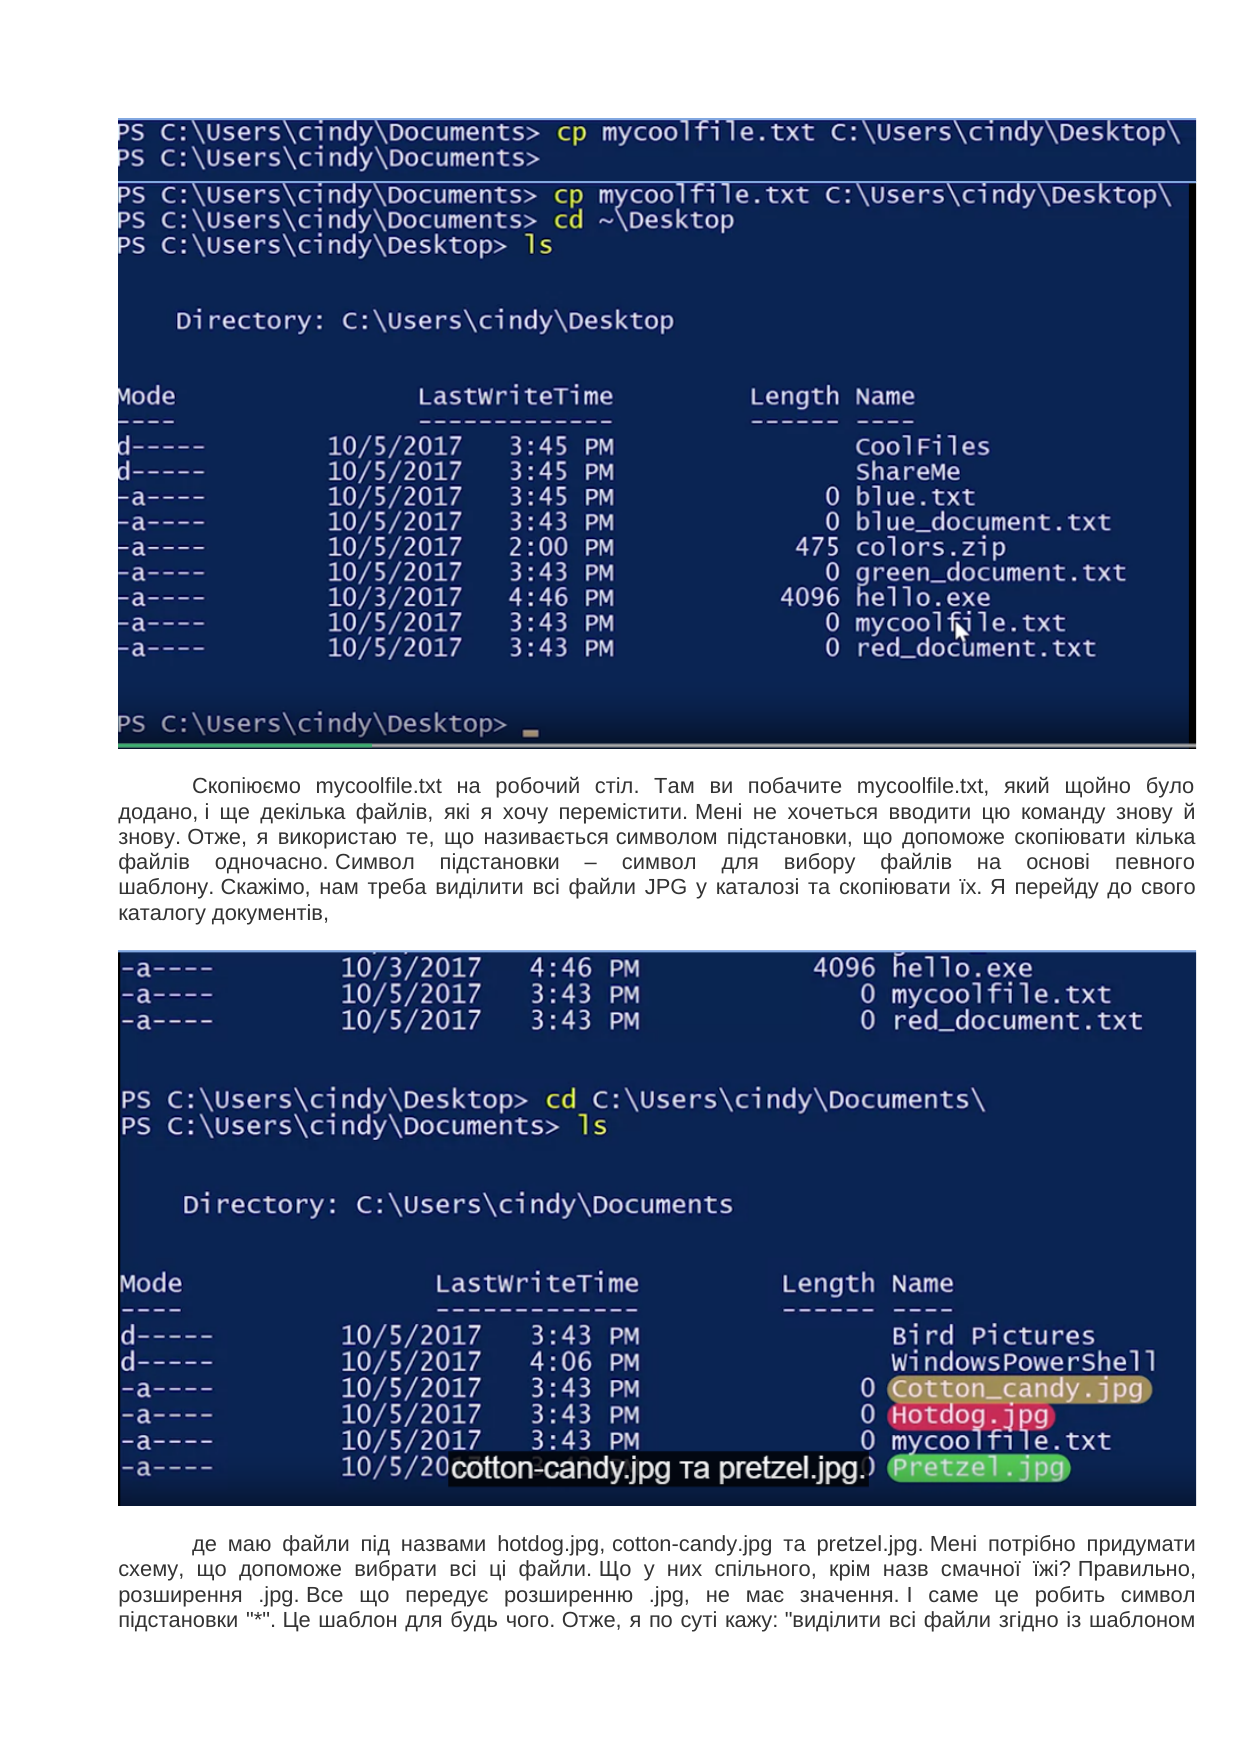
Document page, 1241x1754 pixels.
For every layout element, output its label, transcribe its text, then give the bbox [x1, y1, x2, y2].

text Скопіюємо mycoolfile.txt на робочий стіл. Там ви побачите mycoolfile.txt, який щойно було додано, і ще декілька файлів, які я хочу перемістити. Мені не хочеться вводити цю команду знову й знову. Отже, я використаю те, що називається символом підстановки, що допоможе скопіювати кілька файлів одночасно. Символ підстановки – символ для вибору файлів на основі певного шаблону. Скажімо, нам треба виділити всі файли JPG у каталозі та скопіювати їх. Я перейду до свого каталогу документів, [118, 773, 1196, 925]
picture [118, 118, 1197, 749]
picture [118, 950, 1197, 1506]
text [118, 1531, 1196, 1632]
